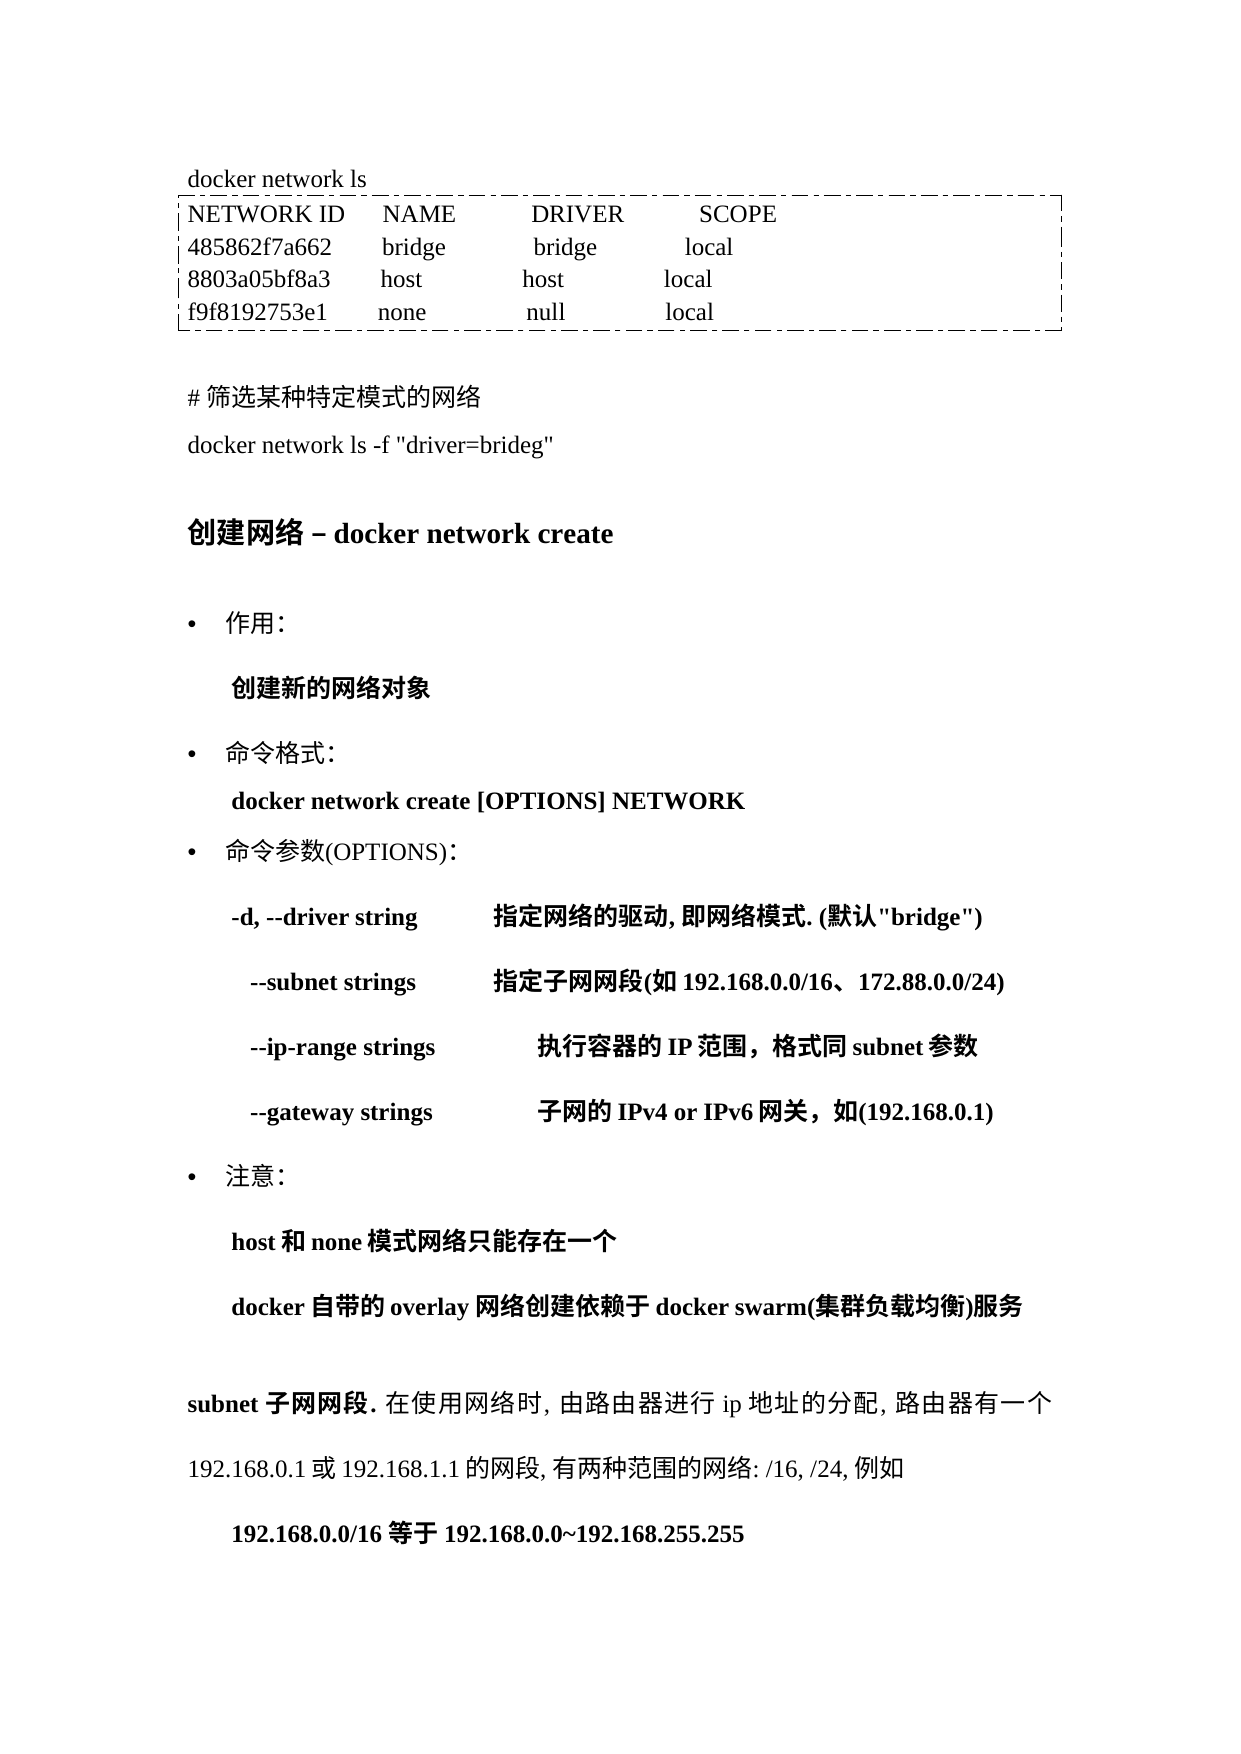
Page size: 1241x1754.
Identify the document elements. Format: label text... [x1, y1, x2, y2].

text --subnet strings 指定子网网段(如192.168.0.0/16、172.88.0.0/24) [187, 947, 1053, 1012]
text 485862f7a662 bridge bridge local [187, 230, 1053, 263]
text 创建新的网络对象 [187, 654, 1053, 719]
list 注意： [187, 1142, 1053, 1207]
text docker network ls [187, 162, 1053, 194]
text -d, --driver string 指定网络的驱动, 即网络模式. (默认"bridge") [187, 882, 1053, 947]
list 作用： [187, 589, 1053, 654]
text 192.168.0.0/16 等于 192.168.0.0~192.168.255.255 [187, 1499, 1053, 1564]
text docker network ls -f "driver=brideg" [187, 428, 1053, 461]
text --gateway strings 子网的IPv4 or IPv6网关，如(192.168.0.1) [187, 1077, 1053, 1142]
text # 筛选某种特定模式的网络 [187, 363, 1053, 428]
text docker自带的overlay 网络创建依赖于docker swarm(集群负载均衡)服务 [187, 1272, 1053, 1337]
text NETWORK ID NAME DRIVER SCOPE [178, 194, 1062, 230]
list 命令参数(OPTIONS)： [187, 817, 1053, 882]
text f9f8192753e1 none null local [178, 292, 1062, 331]
text docker network create [OPTIONS] NETWORK [187, 784, 1053, 817]
text host和none模式网络只能存在一个 [187, 1207, 1053, 1272]
text subnet子网网段. 在使用网络时, 由路由器进行ip地址的分配, 路由器有一个 192.168.0.1或192.168.1.1的网段, 有两种范围的网络: /16, /24, 例如 [187, 1369, 1053, 1499]
text 8803a05bf8a3 host host local [187, 263, 1053, 292]
subtitle 创建网络 – docker network create [187, 509, 1053, 552]
list 命令格式： [187, 719, 1053, 784]
text --ip-range strings 执行容器的IP范围，格式同subnet参数 [187, 1012, 1053, 1077]
